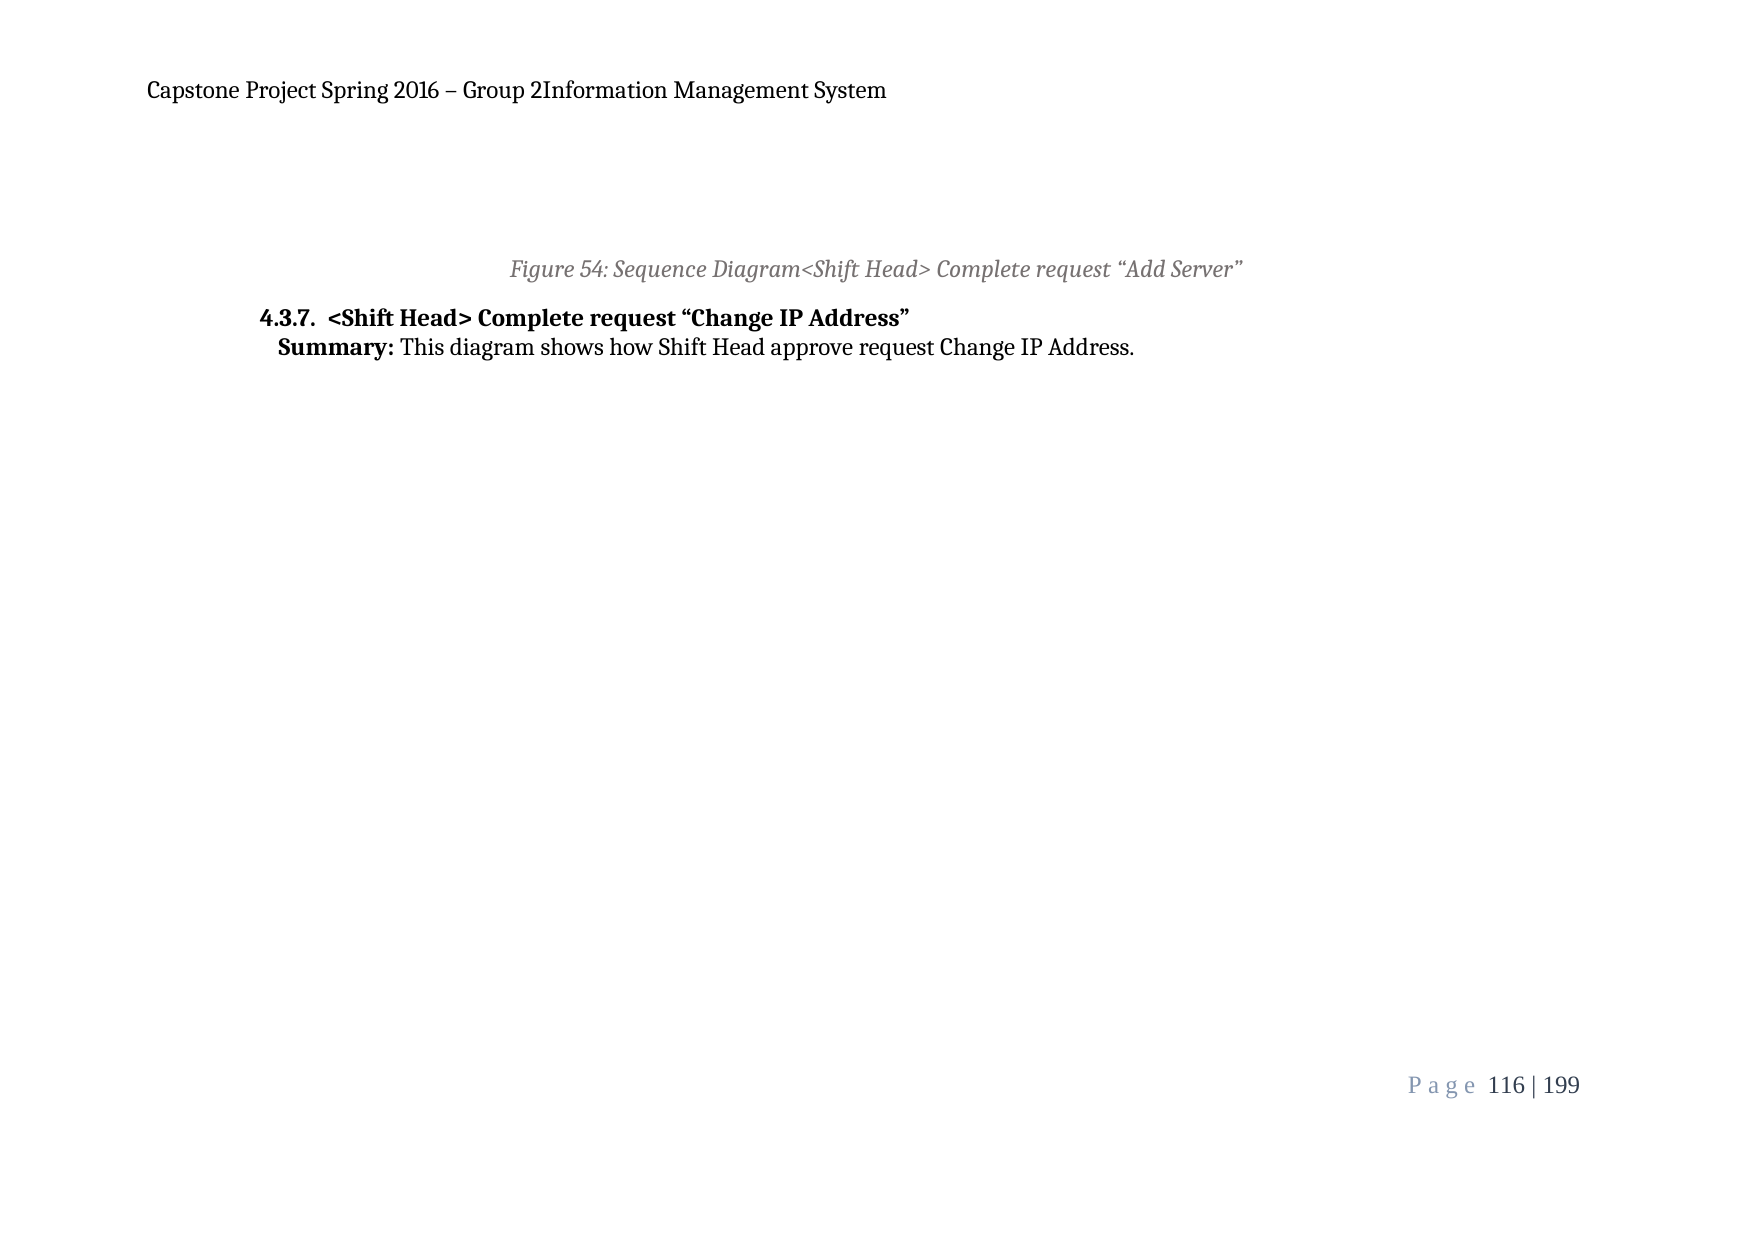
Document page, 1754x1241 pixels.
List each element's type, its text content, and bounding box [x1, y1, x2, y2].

subtitle <Shift Head> Complete request “Change IP Address” [259, 304, 1607, 333]
text Summary: This diagram shows how Shift Head approve request Change IP Address. [203, 333, 1607, 362]
text Figure 54: Sequence Diagram<Shift Head> Complete request “Add Server” [147, 255, 1607, 283]
